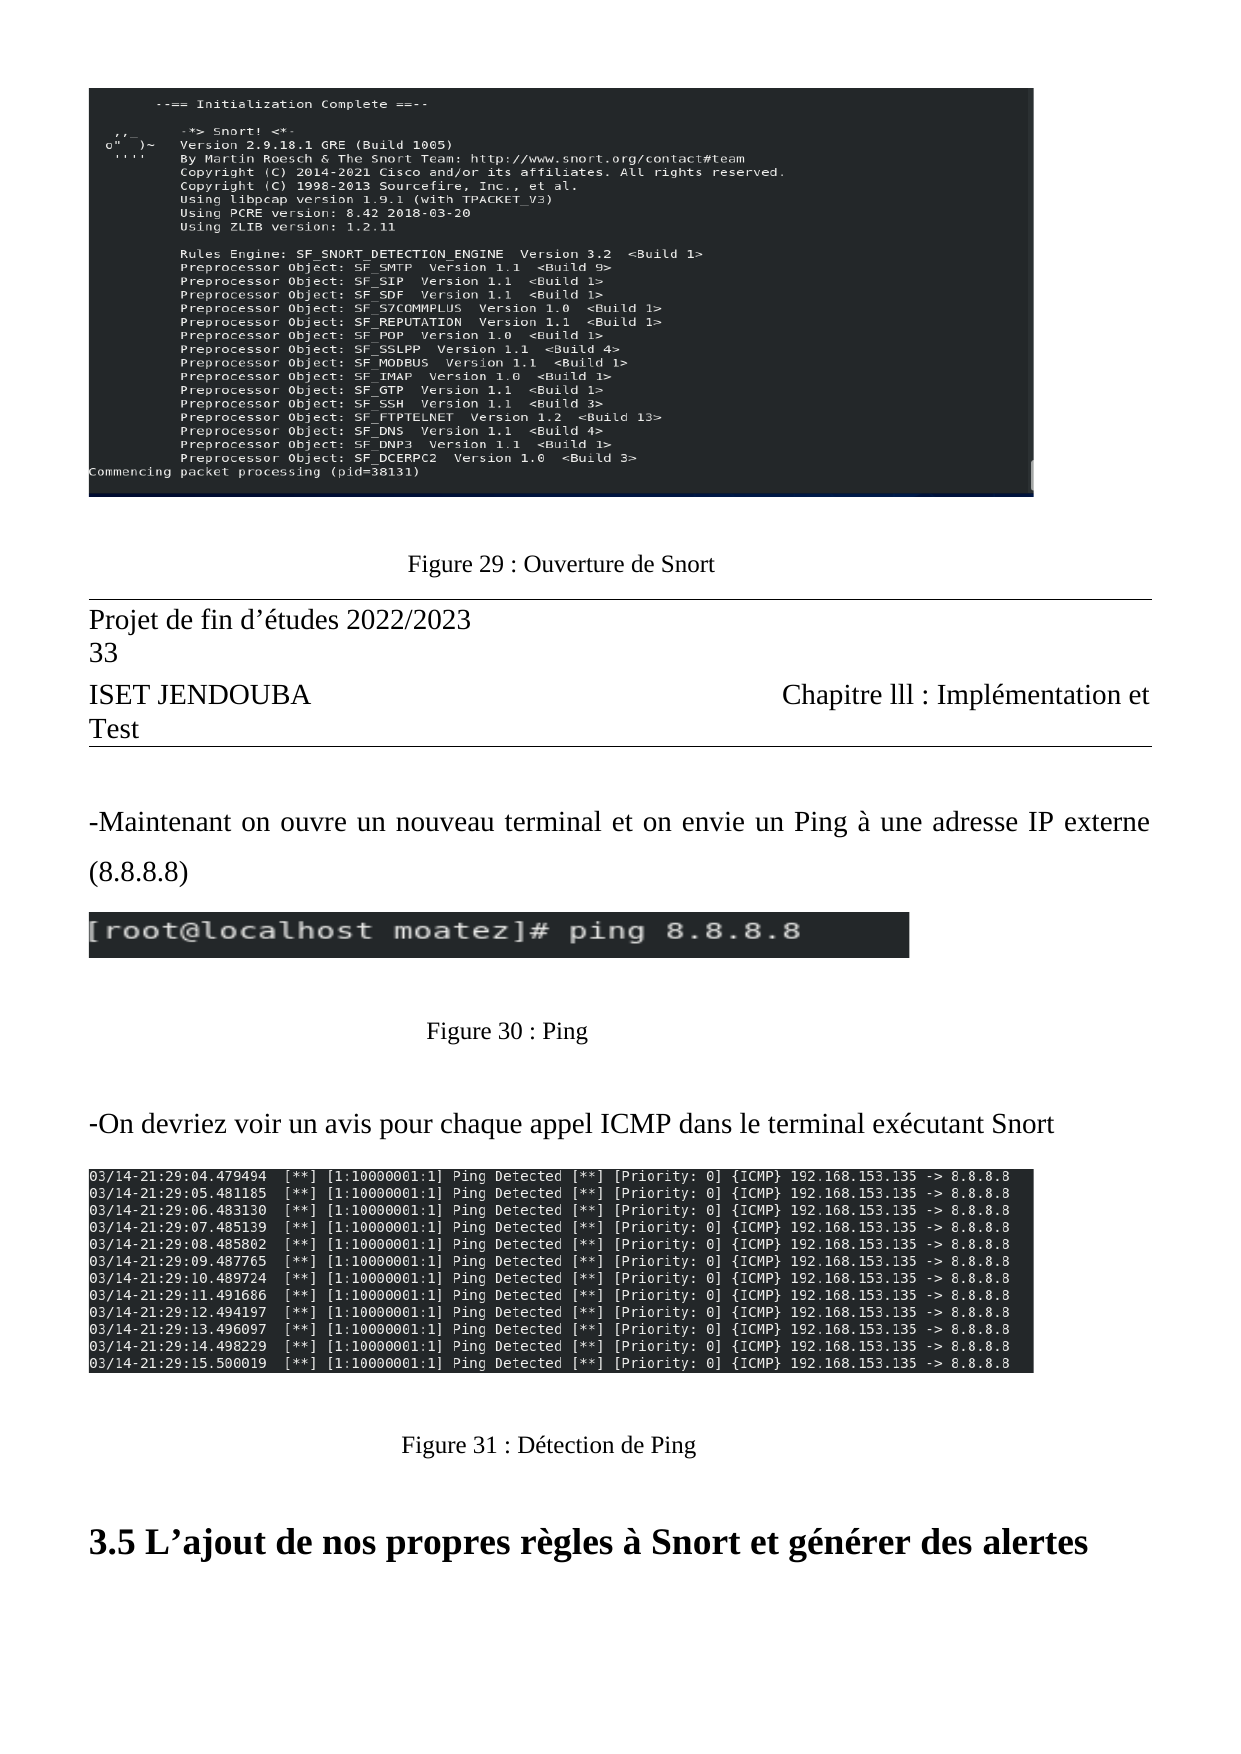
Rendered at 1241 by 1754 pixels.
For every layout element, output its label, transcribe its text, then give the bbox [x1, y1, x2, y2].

text 3.5 L’ajout de nos propres règles à Snort et générer des alertes [89, 1519, 1152, 1562]
text -On devriez voir un avis pour chaque appel ICMP dans le terminal exécutant Snort [89, 1102, 1152, 1142]
text Figure 29 : Ouverture de Snort [89, 549, 1152, 578]
text ISET JENDOUBA Chapitre lll : Implémentation et Test [89, 677, 1152, 746]
picture [88, 912, 910, 958]
text Figure 31 : Détection de Ping [89, 1430, 1152, 1459]
text Figure 30 : Ping [89, 1016, 1152, 1045]
picture [88, 1169, 1034, 1373]
picture [88, 88, 1034, 497]
text -Maintenant on ouvre un nouveau terminal et on envie un Ping à une adresse IP externe (8.8.8.8) [89, 804, 1152, 888]
text Projet de fin d’études 2022/2023 33 [89, 600, 1152, 669]
